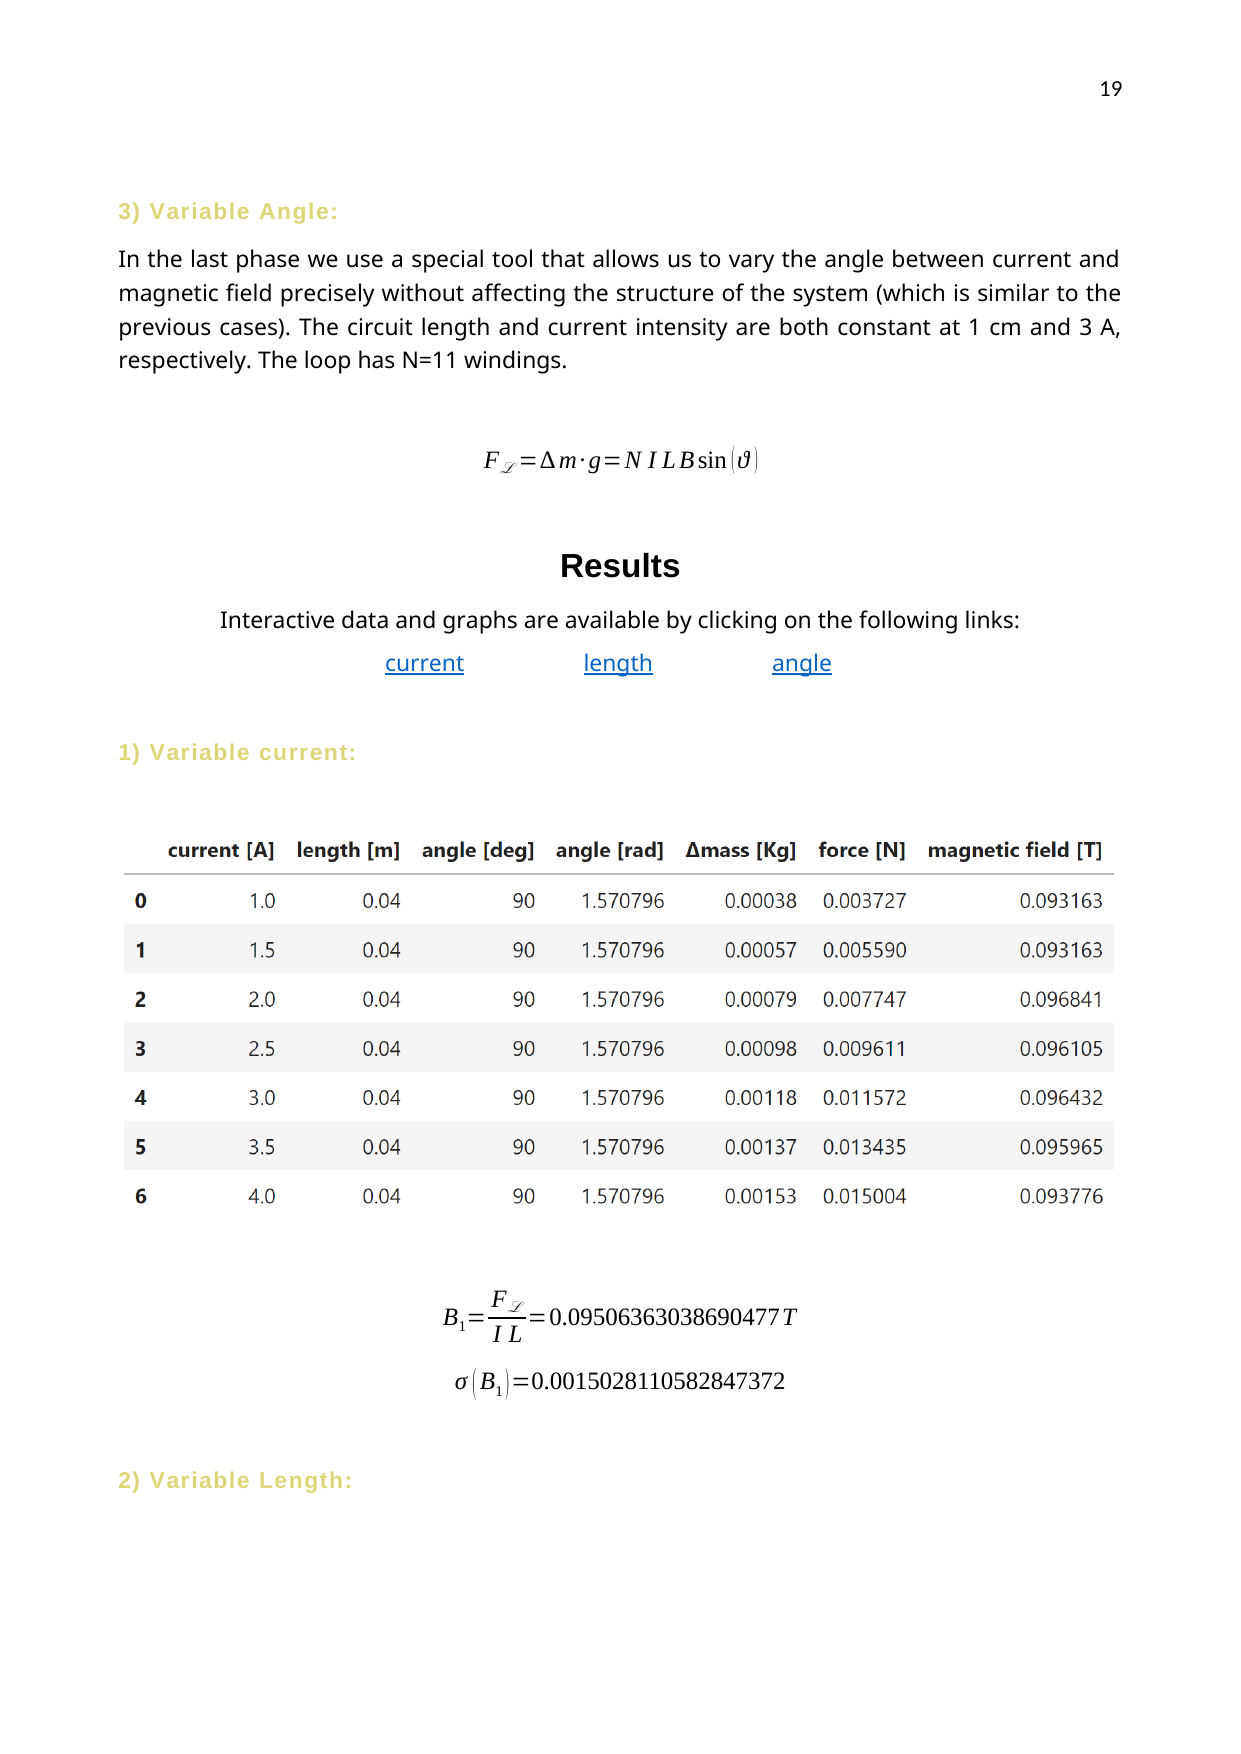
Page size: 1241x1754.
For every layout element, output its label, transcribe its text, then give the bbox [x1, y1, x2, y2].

subtitle 1) Variable current: [118, 739, 1122, 765]
text In the last phase we use a special tool that allows us to vary the angle between current and magnetic field precisely without affecting the structure of the system (which is similar to the previous cases). The circuit length and current intensity are both constant at 1 cm and 3 A, respectively. The loop has N=11 windings. [118, 243, 1122, 376]
text current length angle l [118, 647, 1122, 678]
picture [118, 831, 1122, 1221]
subtitle 2) Variable Length: [118, 1467, 1122, 1493]
text Results [118, 546, 1122, 585]
text Interactive data and graphs are available by clicking on the following links: [118, 604, 1122, 636]
subtitle 3) Variable Angle: [118, 198, 1122, 224]
